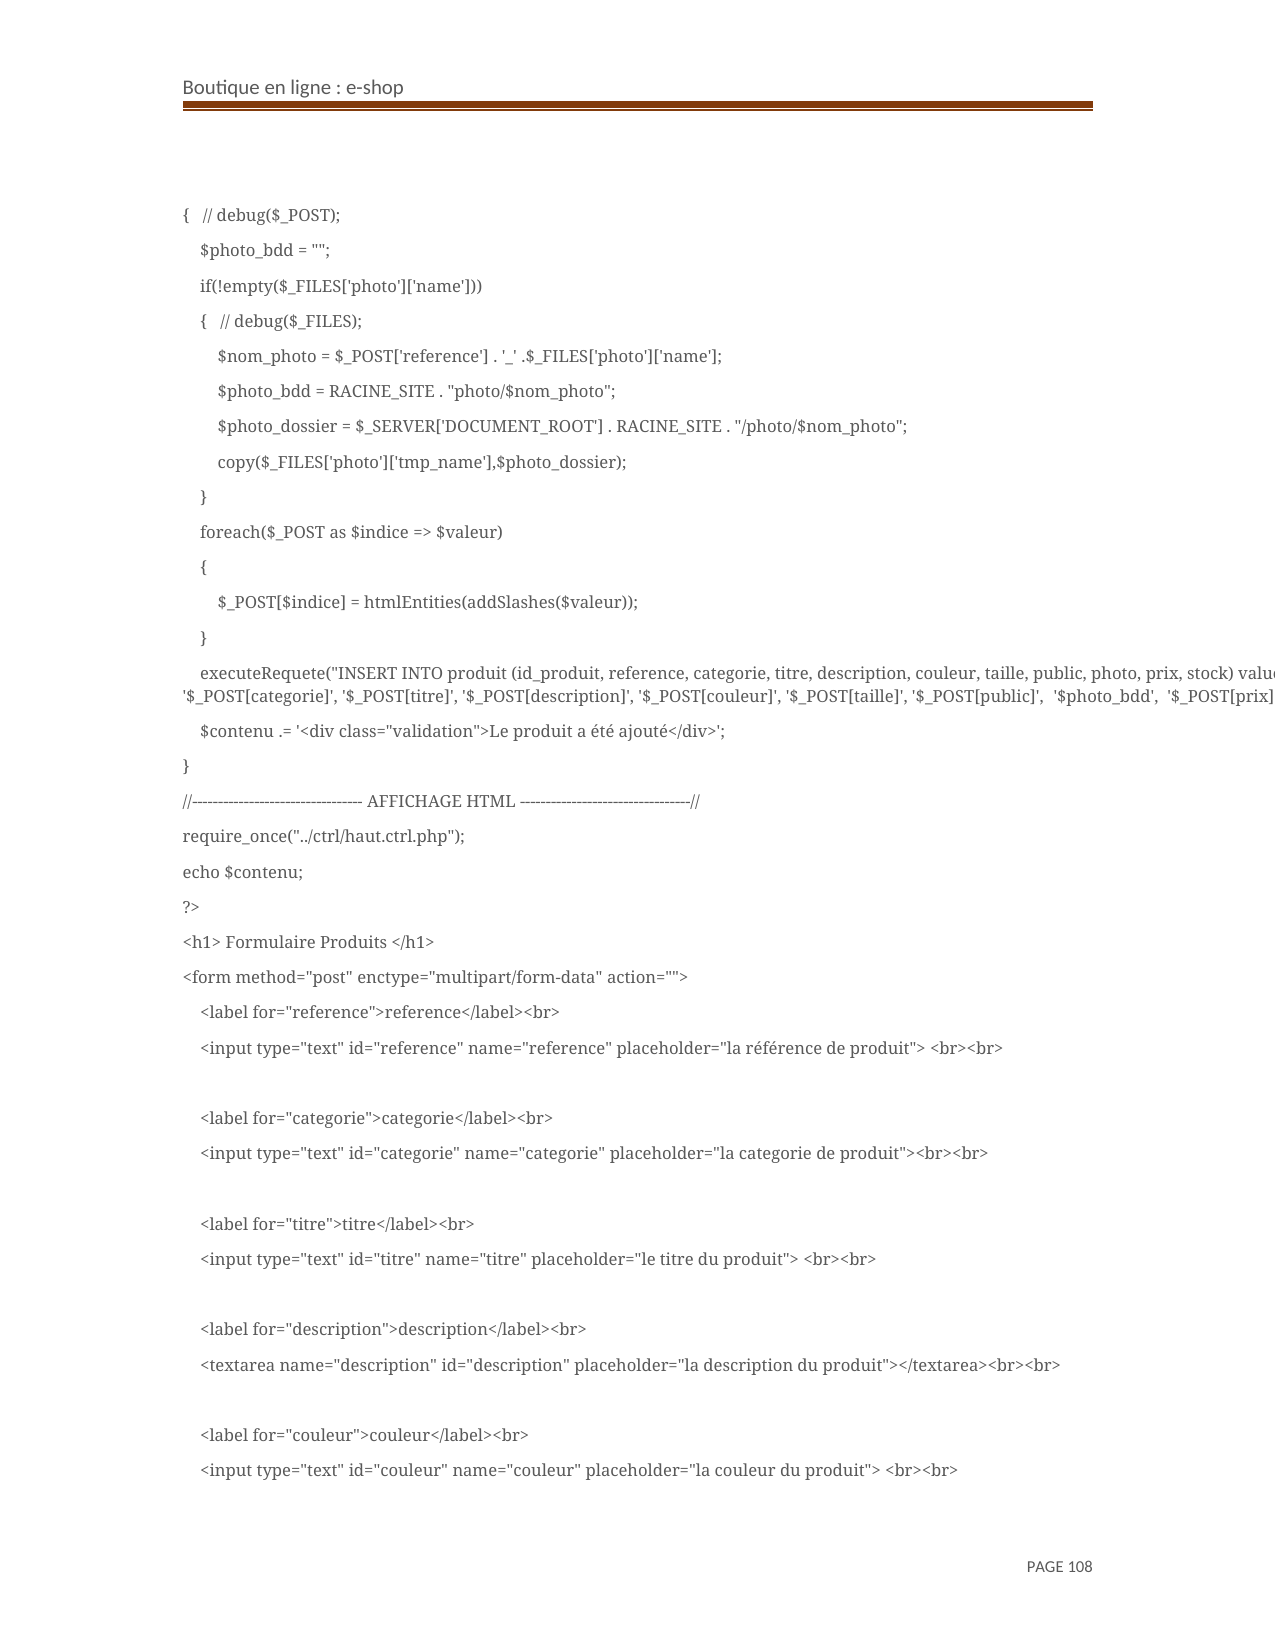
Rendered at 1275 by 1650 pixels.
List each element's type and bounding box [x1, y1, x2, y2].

table_header [183, 191, 1275, 1494]
